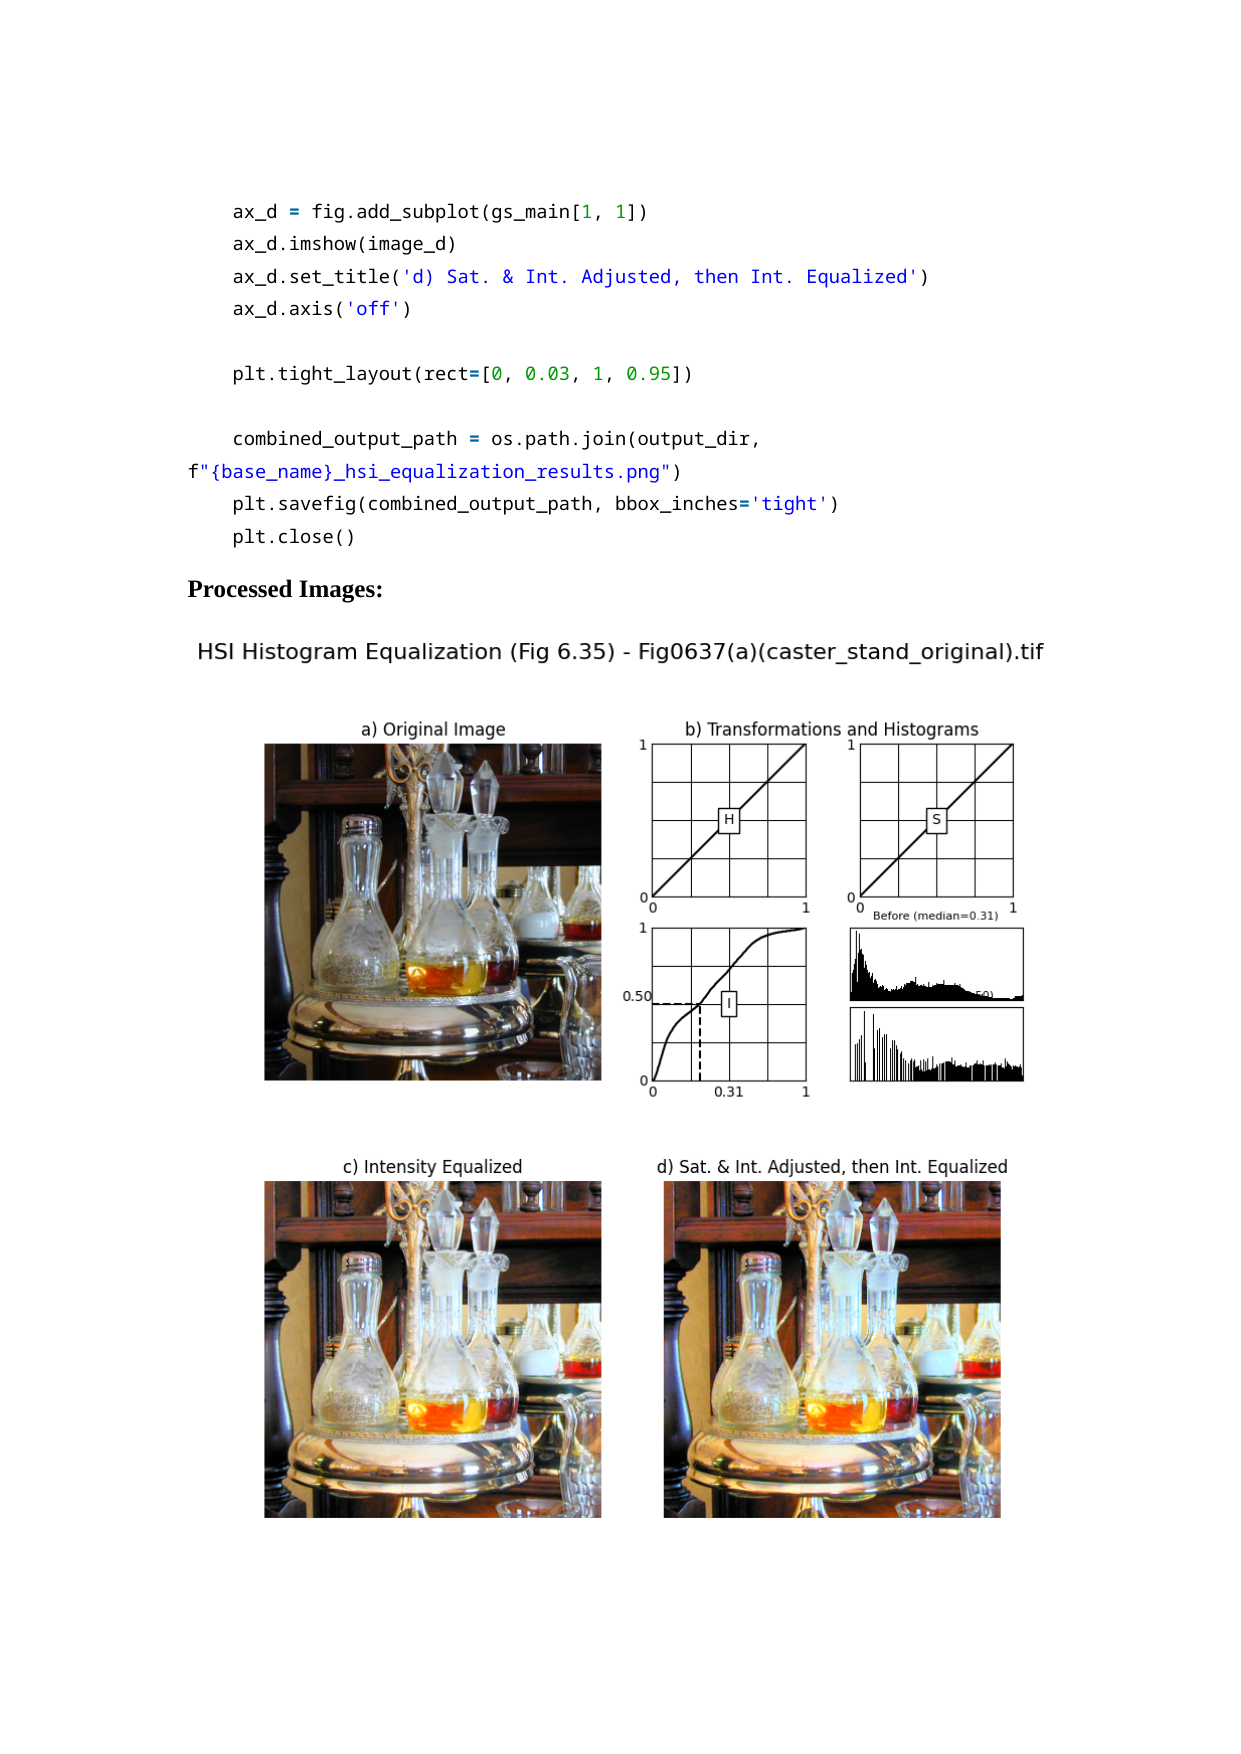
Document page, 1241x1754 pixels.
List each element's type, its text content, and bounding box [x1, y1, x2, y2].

text Processed Images: [187, 572, 1053, 605]
text ax_d = fig.add_subplot(gs_main[1, 1]) [187, 194, 1053, 227]
text plt.tight_layout(rect=[0, 0.03, 1, 0.95]) [187, 357, 1053, 389]
text plt.close() [187, 519, 1053, 552]
text ax_d.axis('off') [187, 292, 1053, 324]
picture [187, 633, 1053, 1528]
text combined_output_path = os.path.join(output_dir, f"{base_name}_hsi_equalization_results.png") [187, 422, 1053, 487]
text ax_d.imshow(image_d) [187, 227, 1053, 259]
text ax_d.set_title('d) Sat. & Int. Adjusted, then Int. Equalized') [187, 259, 1053, 292]
text plt.savefig(combined_output_path, bbox_inches='tight') [187, 487, 1053, 519]
